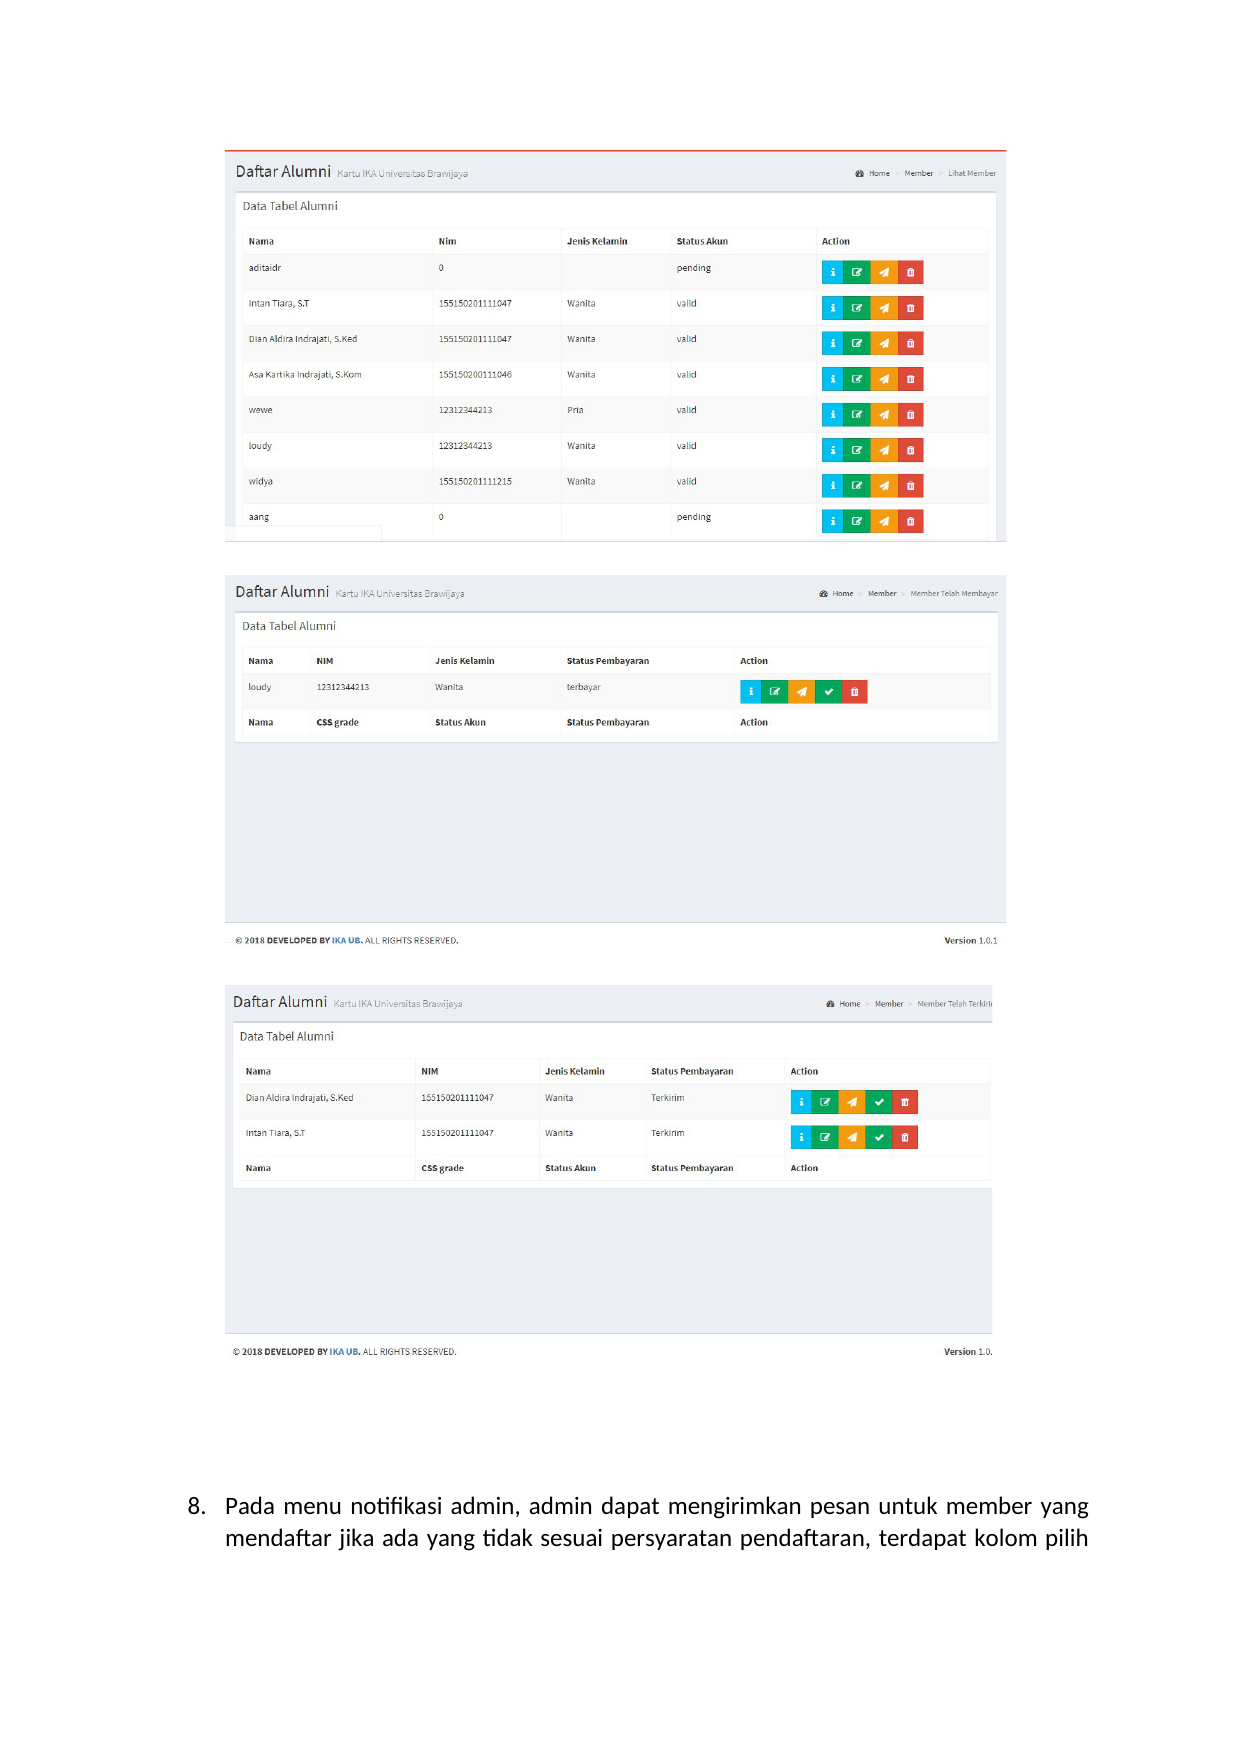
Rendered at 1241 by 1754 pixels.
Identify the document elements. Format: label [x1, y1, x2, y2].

picture [225, 985, 993, 1358]
picture [225, 575, 1007, 955]
list [187, 1490, 1090, 1553]
picture [225, 150, 1007, 544]
